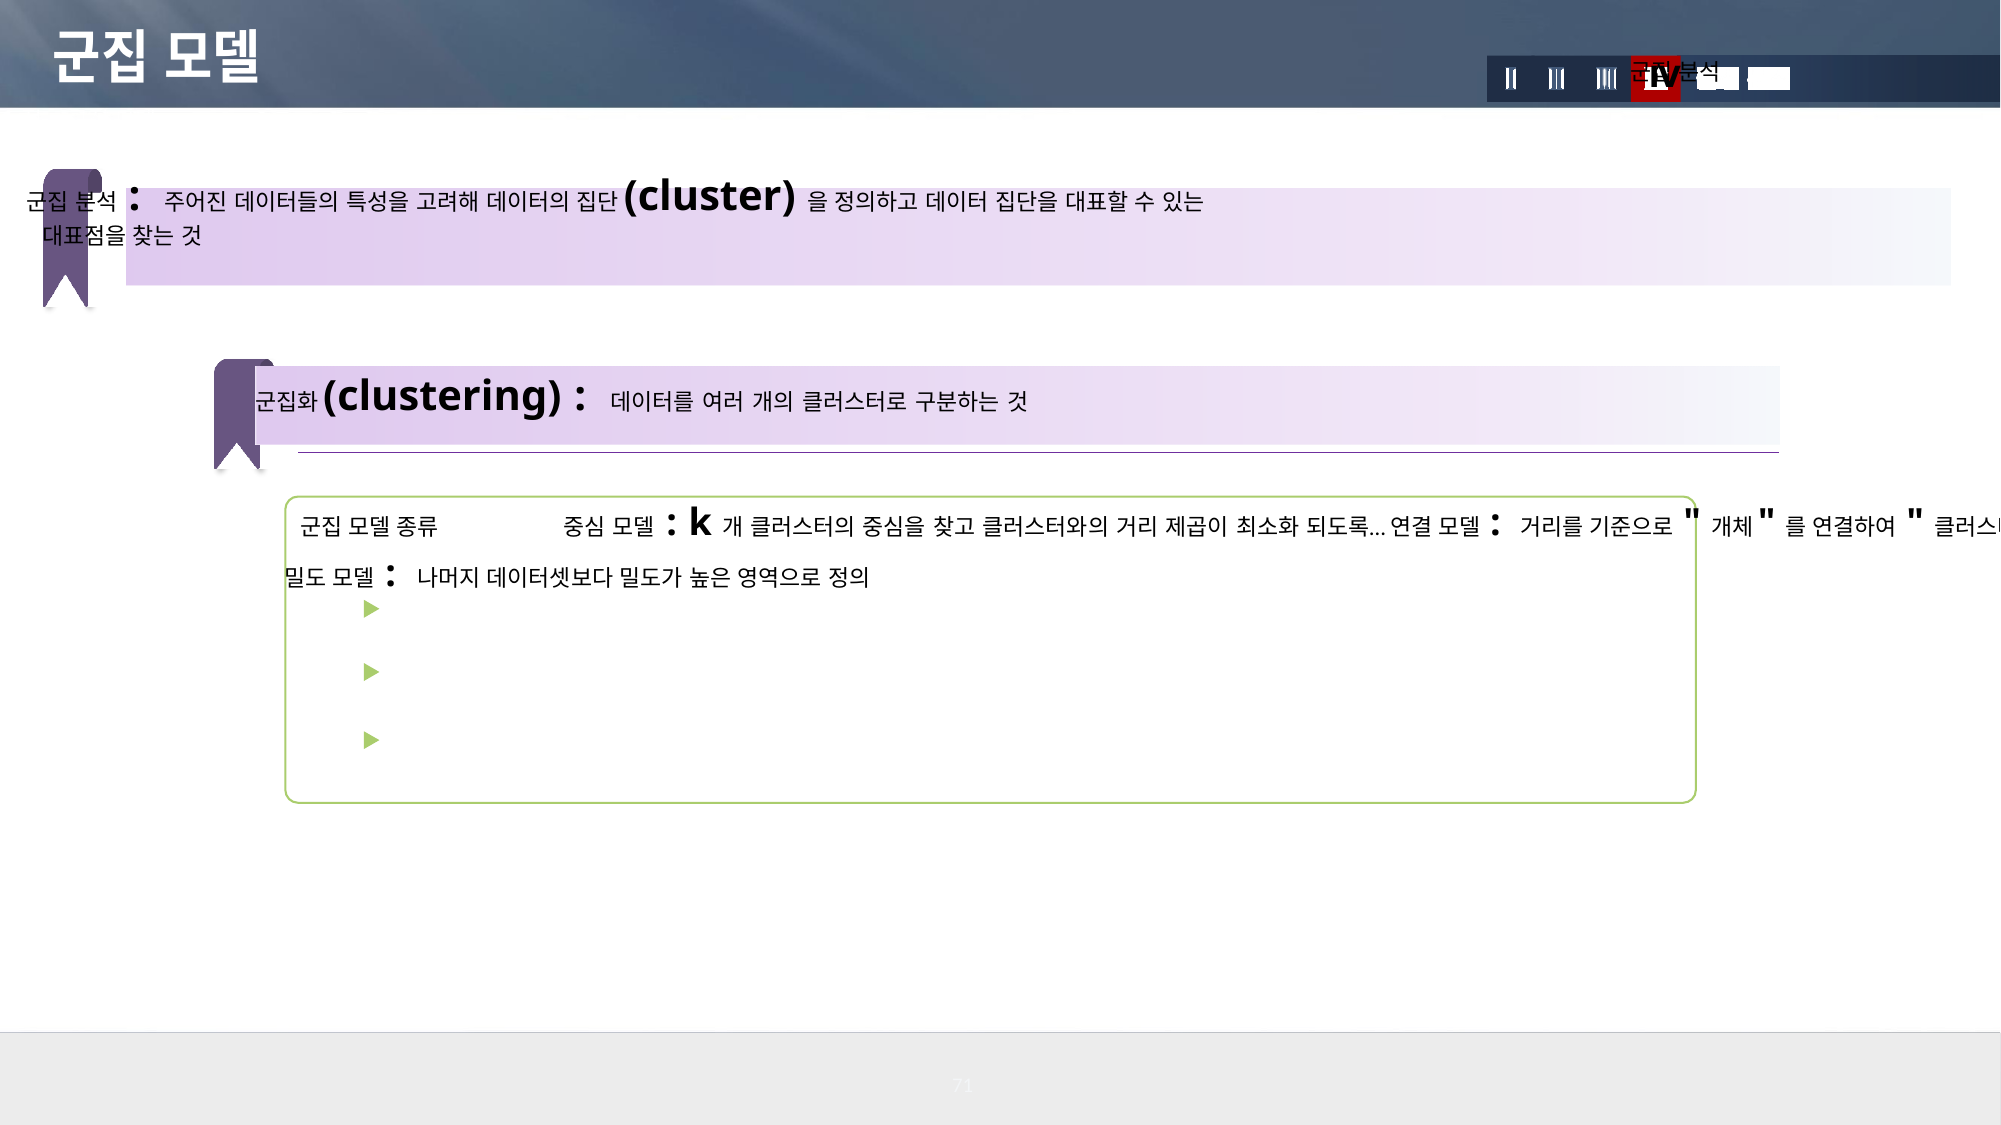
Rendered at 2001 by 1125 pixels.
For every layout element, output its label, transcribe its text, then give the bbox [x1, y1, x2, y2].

subtitle 군집 모델 [52, 2, 2000, 98]
picture [0, 0, 2001, 1125]
